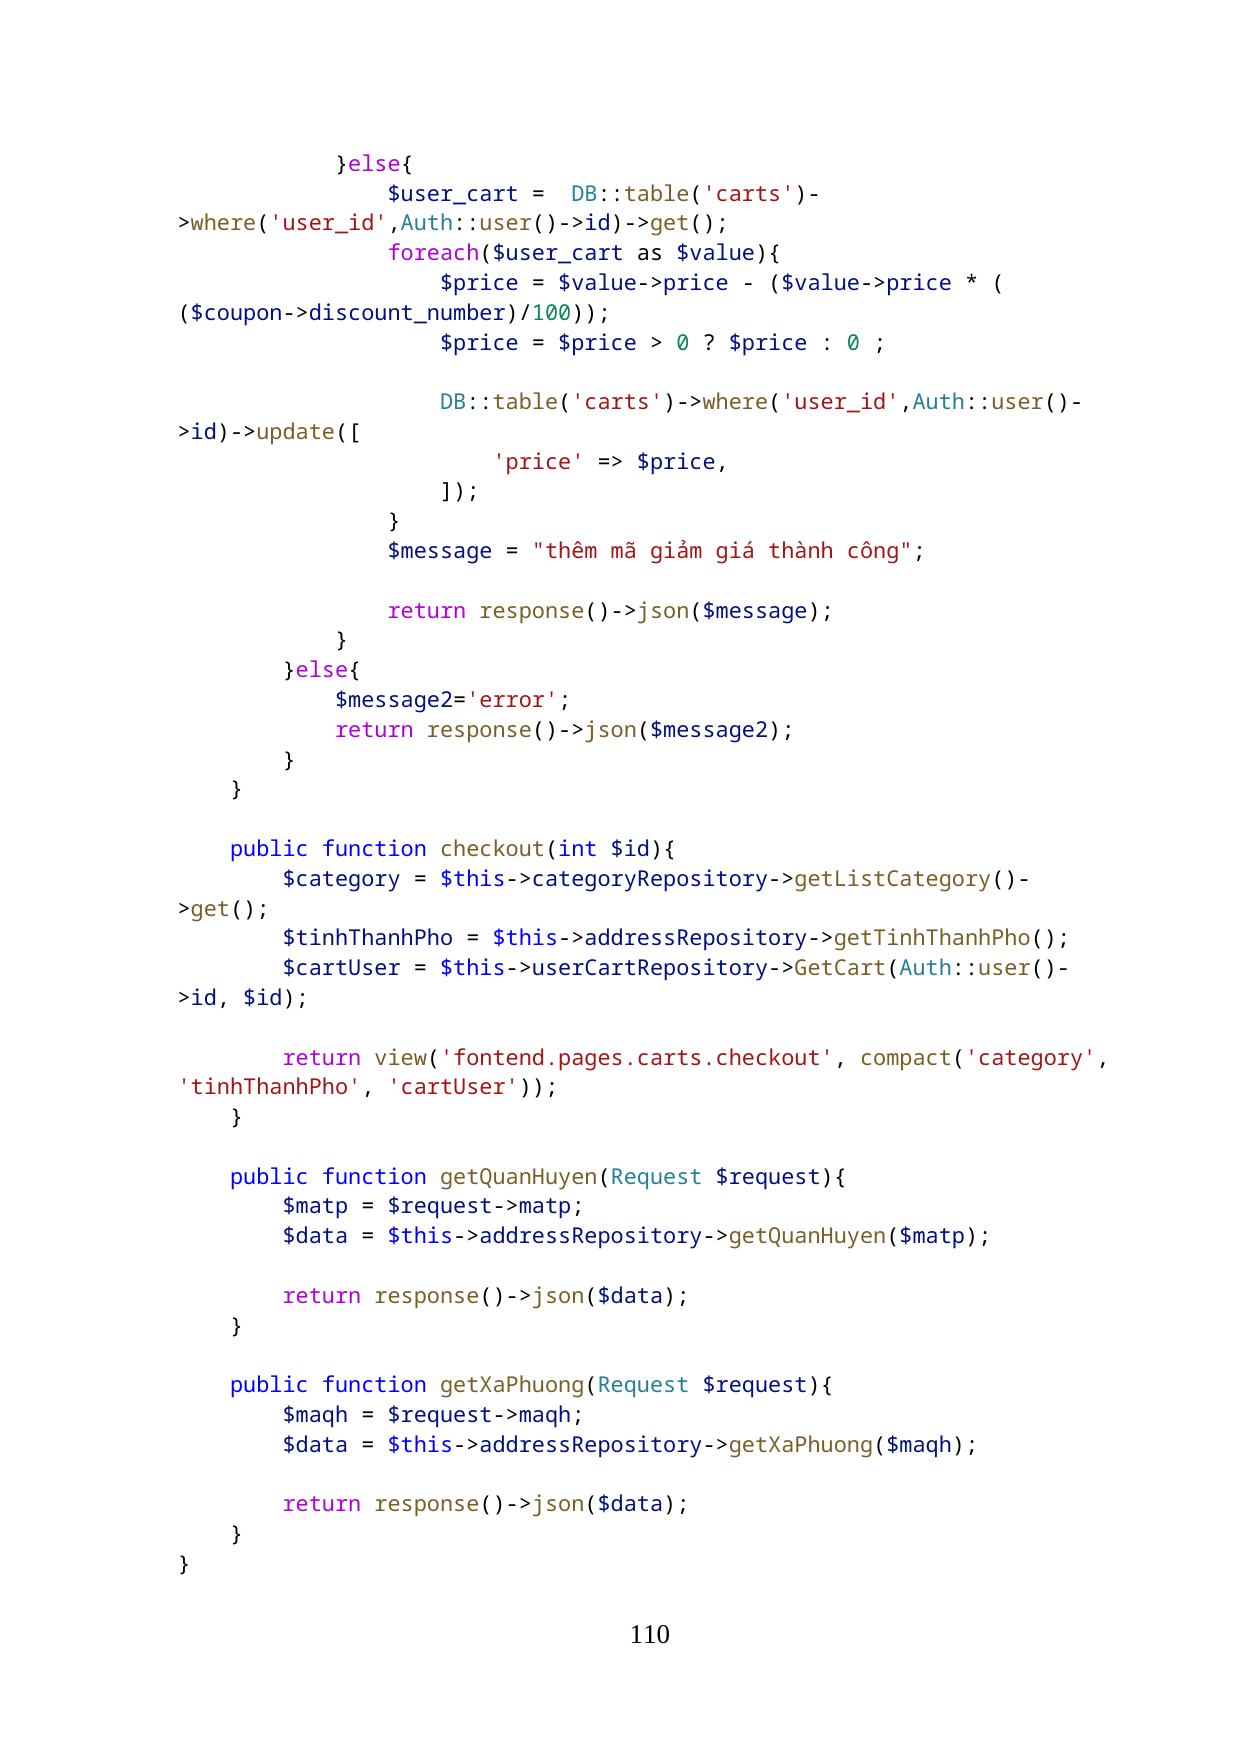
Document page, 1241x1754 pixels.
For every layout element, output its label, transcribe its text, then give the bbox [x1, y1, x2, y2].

text return view('fontend.pages.carts.checkout', compact('category', 'tinhThanhPho', 'cartUser')); [177, 1041, 1122, 1101]
text public function getXaPhuong(Request $request){ [177, 1369, 1122, 1399]
text } [177, 1309, 1122, 1339]
text public function getQuanHuyen(Request $request){ [177, 1161, 1122, 1190]
text $price = $price > 0 ? $price : 0 ; [177, 326, 1122, 356]
text } [177, 1548, 1122, 1578]
text $data = $this->addressRepository->getXaPhuong($maqh); [177, 1429, 1122, 1458]
text } [177, 773, 1122, 803]
text $user_cart = DB::table('carts')->where('user_id',Auth::user()->id)->get(); [177, 177, 1122, 237]
text return response()->json($message); [177, 594, 1122, 624]
text $tinhThanhPho = $this->addressRepository->getTinhThanhPho(); [177, 922, 1122, 952]
text }else{ [177, 148, 1122, 177]
text } [177, 624, 1122, 654]
text foreach($user_cart as $value){ [177, 237, 1122, 267]
text return response()->json($message2); [177, 714, 1122, 743]
text } [177, 505, 1122, 535]
text $price = $value->price - ($value->price * (($coupon->discount_number)/100)); [177, 267, 1122, 326]
text } [177, 743, 1122, 773]
text return response()->json($data); [177, 1280, 1122, 1309]
text DB::table('carts')->where('user_id',Auth::user()->id)->update([ [177, 386, 1122, 446]
text $message = "thêm mã giảm giá thành công"; [177, 535, 1122, 565]
text $message2='error'; [177, 684, 1122, 714]
text return response()->json($data); [177, 1488, 1122, 1518]
text public function checkout(int $id){ [177, 833, 1122, 863]
text $maqh = $request->maqh; [177, 1399, 1122, 1429]
text $cartUser = $this->userCartRepository->GetCart(Auth::user()->id, $id); [177, 952, 1122, 1012]
text $data = $this->addressRepository->getQuanHuyen($matp); [177, 1220, 1122, 1250]
text $category = $this->categoryRepository->getListCategory()->get(); [177, 863, 1122, 922]
text }else{ [177, 654, 1122, 684]
text 'price' => $price, [177, 446, 1122, 475]
text ]); [177, 475, 1122, 505]
text $matp = $request->matp; [177, 1190, 1122, 1220]
text } [177, 1101, 1122, 1131]
text } [177, 1518, 1122, 1548]
